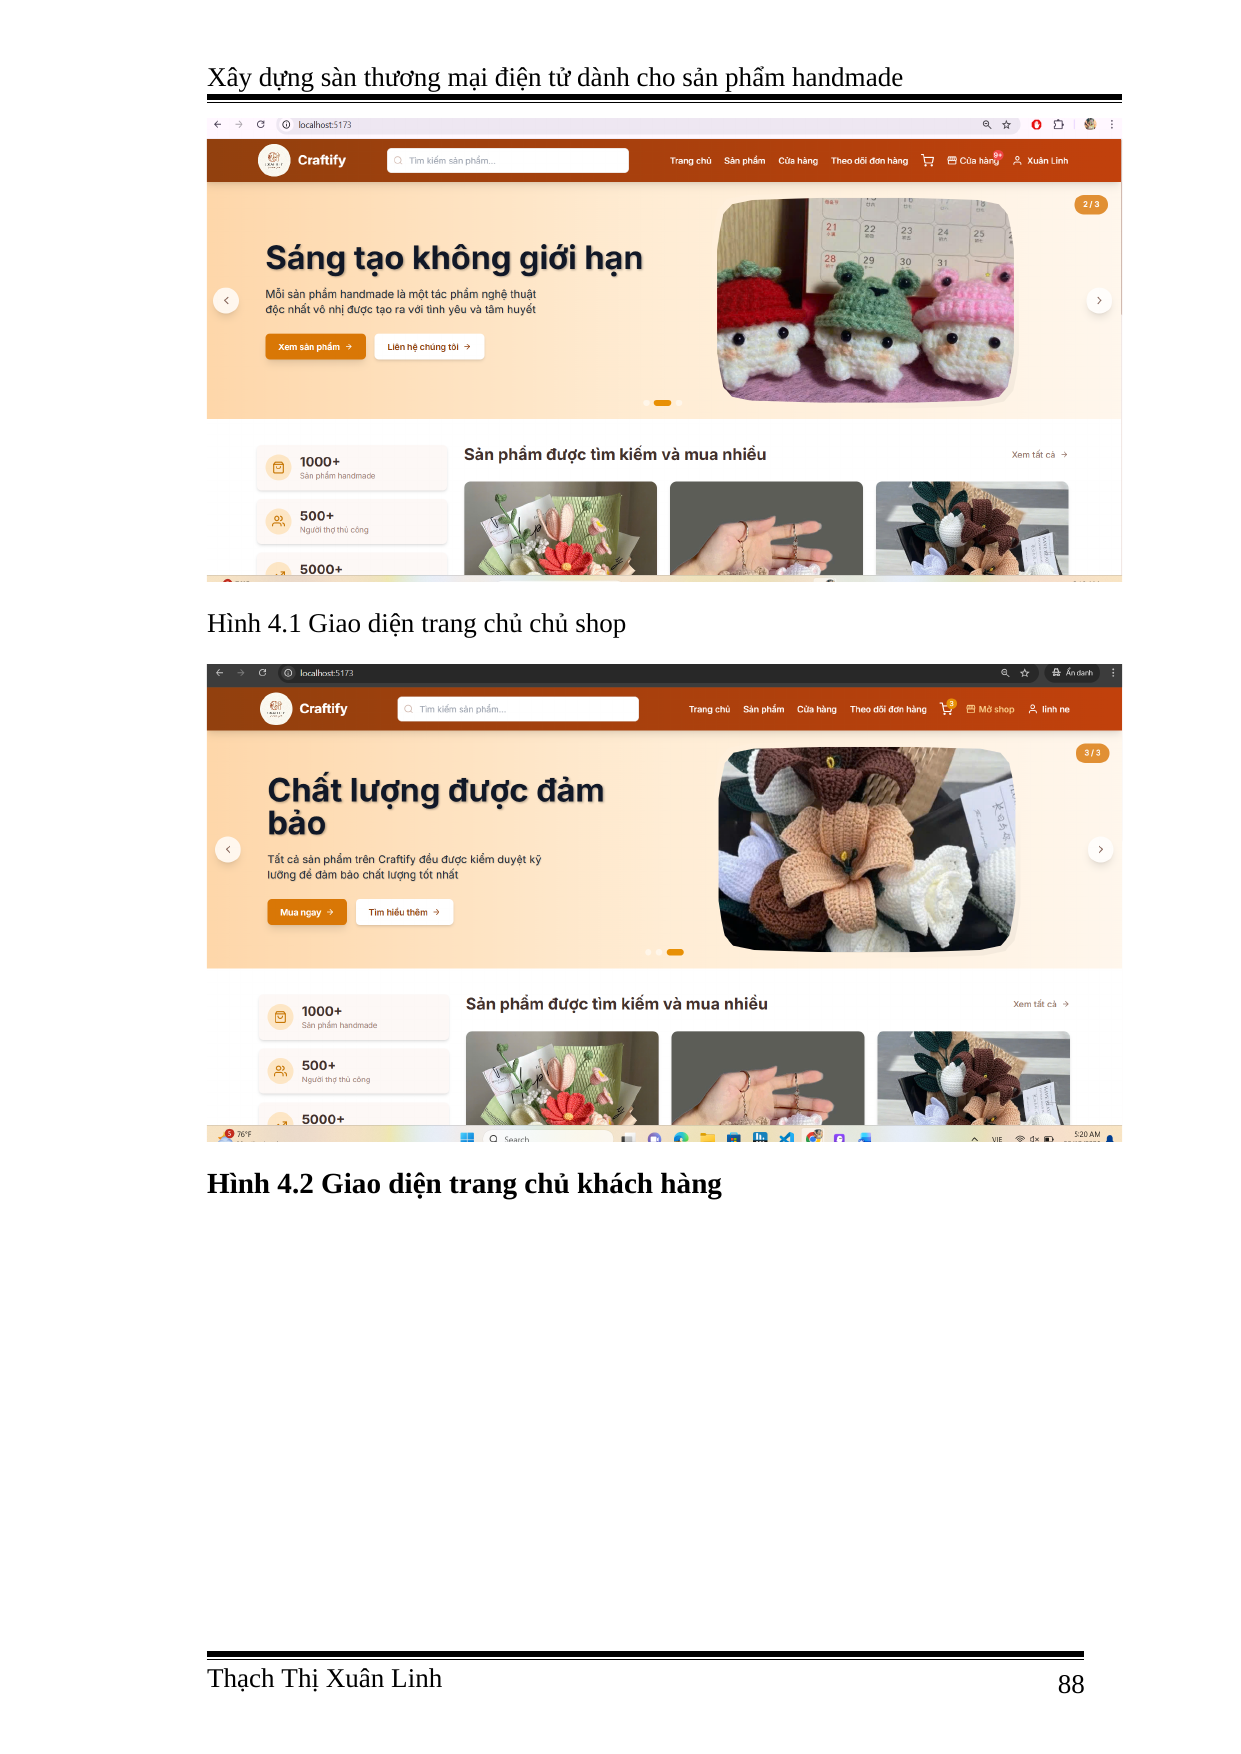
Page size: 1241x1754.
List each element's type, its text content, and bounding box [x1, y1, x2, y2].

picture [206, 118, 1123, 582]
picture [206, 664, 1123, 1142]
text Hình 4.1 Giao diện trang chủ chủ shop [207, 607, 1122, 639]
text Hình 4.2 Giao diện trang chủ khách hàng [207, 1167, 1122, 1200]
